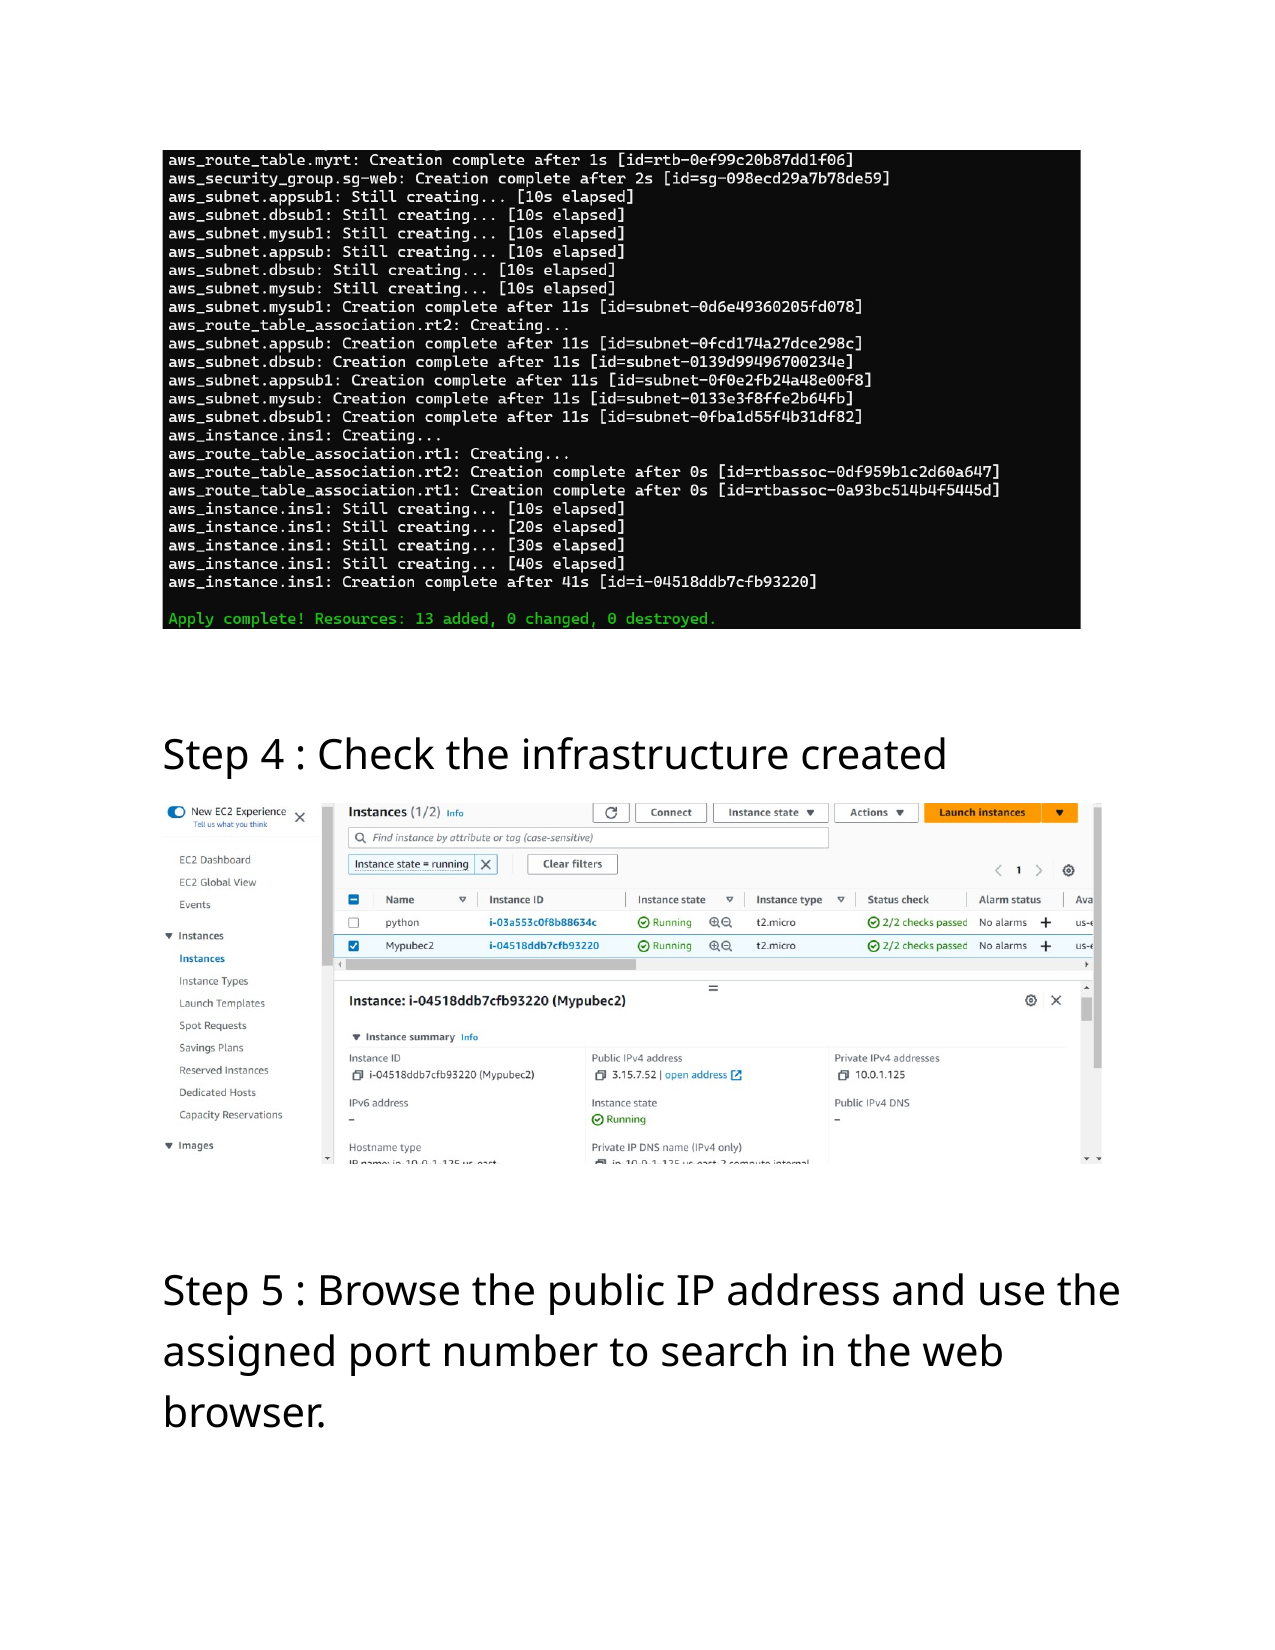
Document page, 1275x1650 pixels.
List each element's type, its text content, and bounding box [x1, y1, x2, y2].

text Step 5 : Browse the public IP address and use the assigned port number to search in the web browser. [162, 1261, 1125, 1440]
picture [162, 803, 1102, 1164]
picture [162, 150, 1081, 629]
text Step 4 : Check the infrastructure created [162, 725, 1125, 782]
